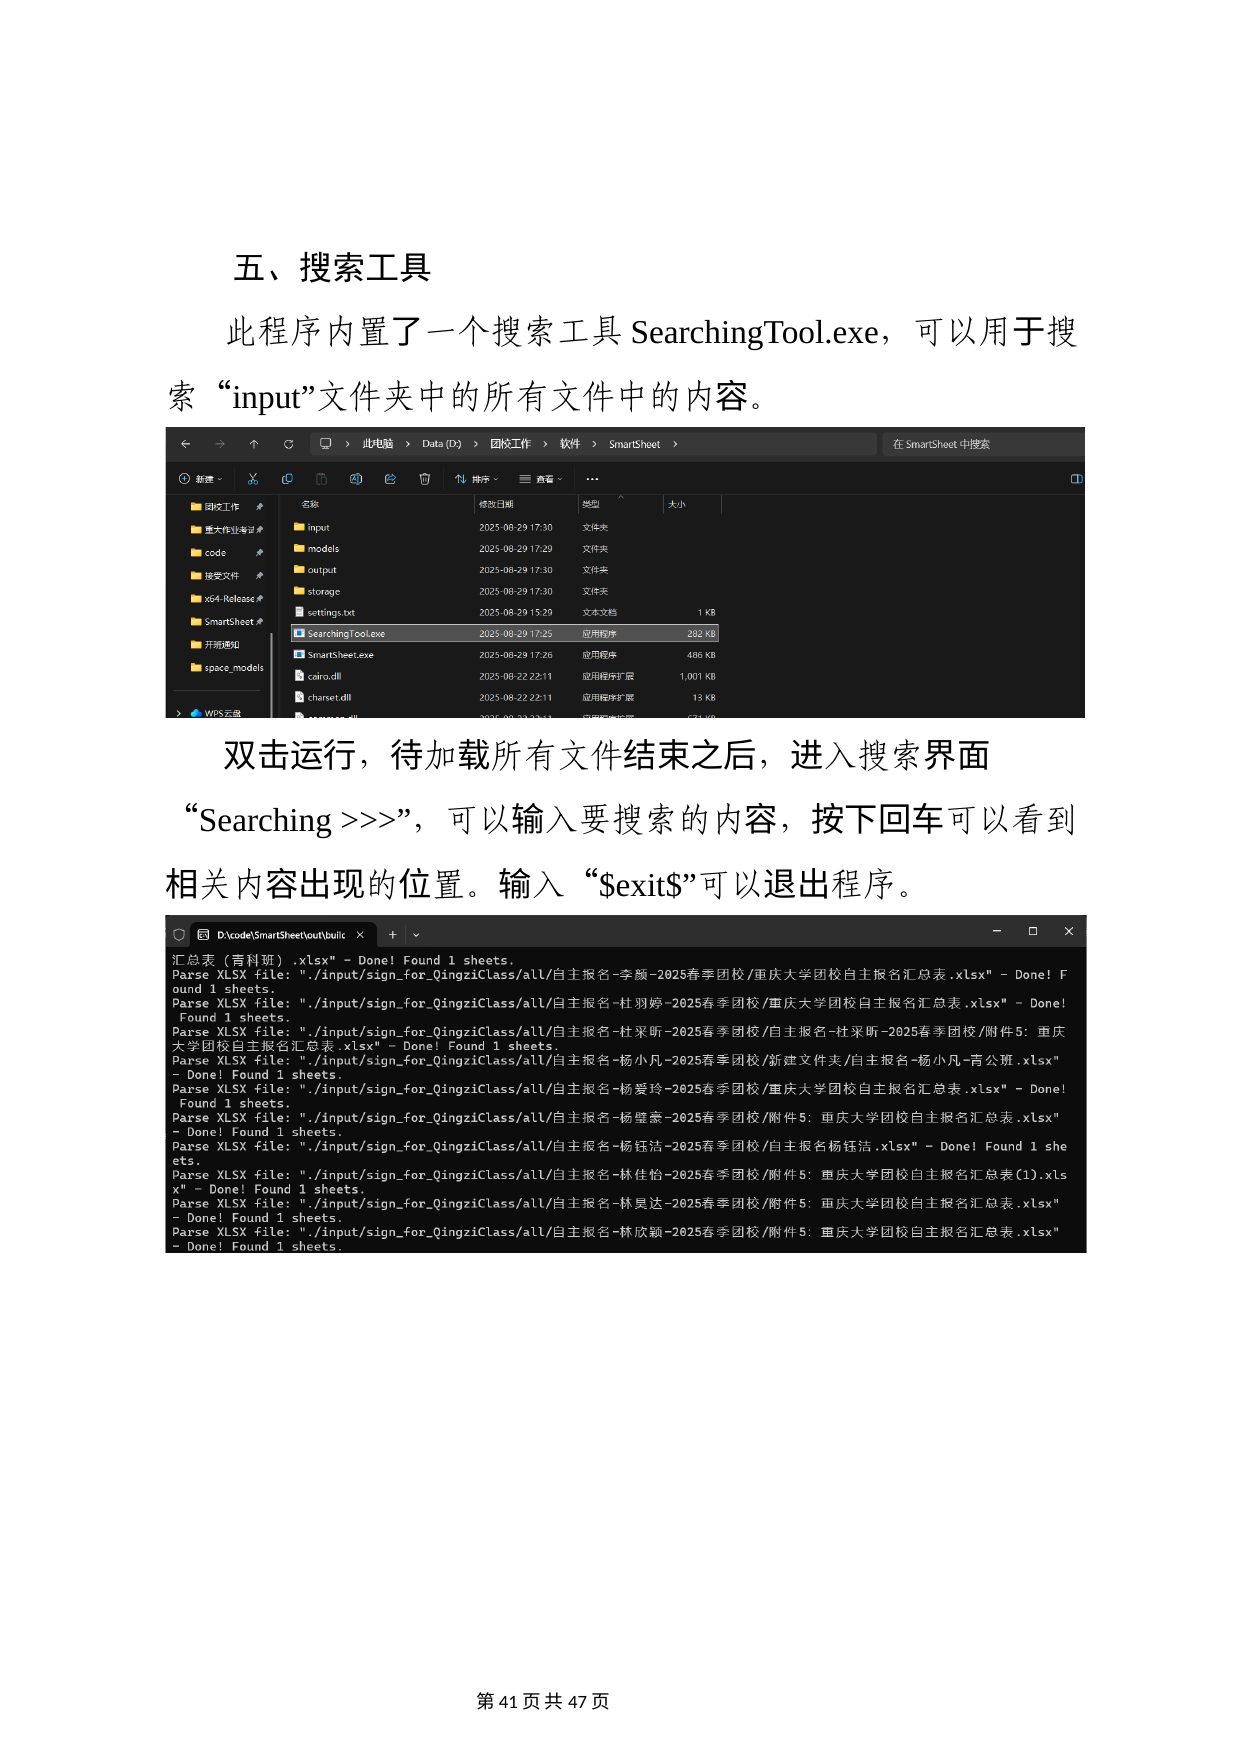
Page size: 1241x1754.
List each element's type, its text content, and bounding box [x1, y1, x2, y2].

picture [165, 915, 1087, 1253]
picture [165, 427, 1085, 718]
text 双击运行，待加载所有文件结束之后，进入搜索界面“Searching >>>”，可以输入要搜索的内容，按下回车可以看到相关内容出现的位置。输入“$exit$”可以退出程序。 [165, 720, 1087, 915]
text 此程序内置了一个搜索工具SearchingTool.exe，可以用于搜索“input”文件夹中的所有文件中的内容。 [165, 298, 1087, 428]
list 五、搜索工具 [165, 233, 1087, 298]
